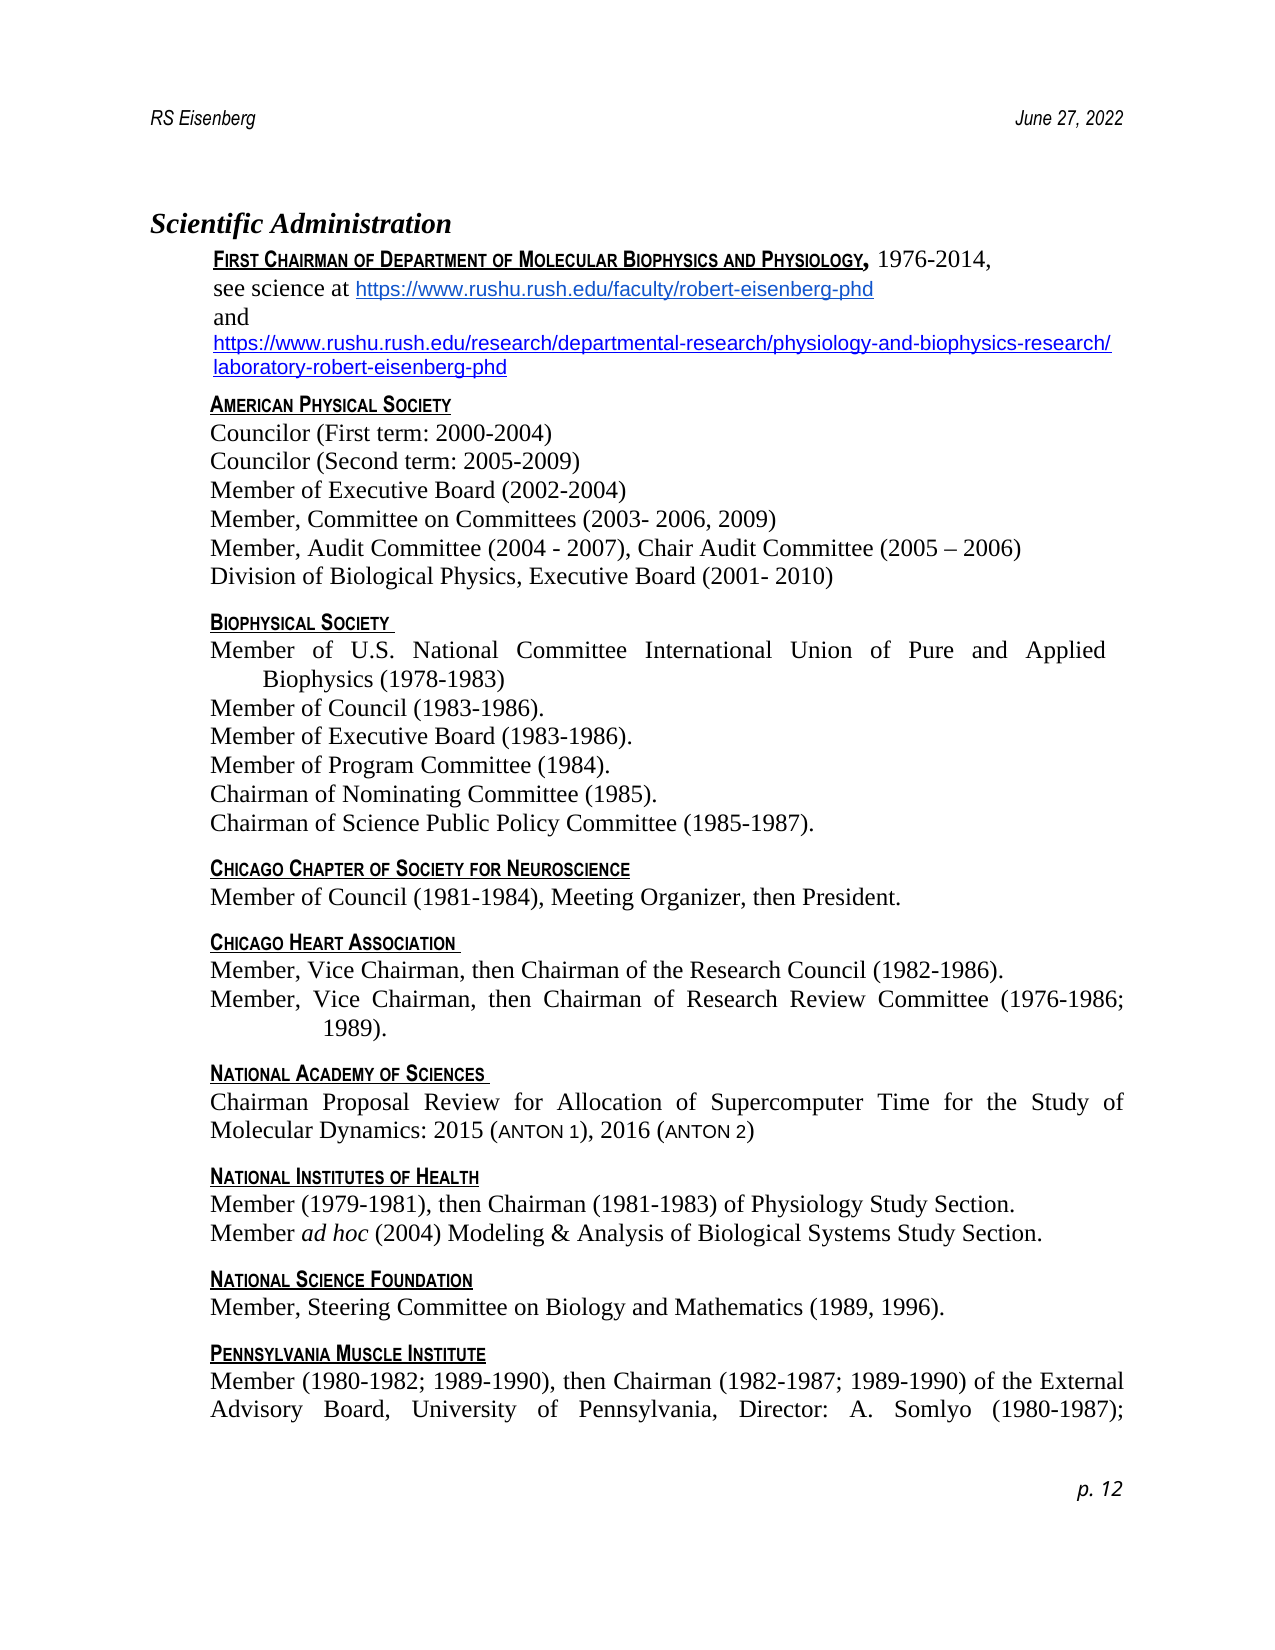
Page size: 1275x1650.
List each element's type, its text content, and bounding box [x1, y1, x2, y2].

text Division of Biological Physics, Executive Board (2001- 2010) [210, 561, 1125, 590]
text National Academy of Sciences [210, 1060, 1125, 1087]
text Member of Council (1981-1984), Meeting Organizer, then President. [210, 882, 1125, 910]
text Member, Audit Committee (2004 - 2007), Chair Audit Committee (2005 – 2006) [210, 533, 1125, 561]
text Chicago Heart Association [210, 929, 1125, 955]
text see science at https://www.rushu.rush.edu/faculty/robert-eisenberg-phd and [213, 273, 1125, 331]
text Member, Vice Chairman, then Chairman of the Research Council (1982-1986). [210, 955, 1125, 984]
text Chairman Proposal Review for Allocation of Supercomputer Time for the Study of Molecular Dynamics: 2015 (ANTON 1), 2016 (ANTON 2) [210, 1087, 1125, 1144]
text First Chairman of Department of Molecular Biophysics and Physiology, 1976-2014, [213, 240, 1125, 273]
text Councilor (First term: 2000-2004) [210, 418, 1125, 446]
text Councilor (Second term: 2005-2009) [210, 446, 1125, 475]
text National Institutes of Health [210, 1163, 1125, 1189]
text Member ad hoc (2004) Modeling & Analysis of Biological Systems Study Section. [210, 1218, 1125, 1247]
text Chairman of Nominating Committee (1985). [210, 779, 1125, 808]
text Biophysical Society [210, 609, 1125, 635]
text Member, Steering Committee on Biology and Mathematics (1989, 1996). [210, 1292, 1125, 1321]
text Pennsylvania Muscle Institute [210, 1339, 1125, 1366]
text National Science Foundation [210, 1266, 1125, 1292]
text Member of Program Committee (1984). [210, 750, 1125, 779]
text https://www.rushu.rush.edu/research/departmental-research/physiology-and-biophysics-research/laboratory-robert-eisenberg-phd [507, 331, 1125, 379]
text Scientific Administration [150, 206, 1125, 240]
text Member of Executive Board (1983-1986). [210, 721, 1125, 750]
text Chairman of Science Public Policy Committee (1985-1987). [210, 808, 1125, 836]
text Member of Executive Board (2002-2004) [210, 475, 1125, 504]
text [210, 1366, 1125, 1423]
text American Physical Society [210, 391, 1125, 418]
text Member, Committee on Committees (2003- 2006, 2009) [210, 504, 1125, 533]
text Member of Council (1983-1986). [210, 693, 1125, 721]
text Member, Vice Chairman, then Chairman of Research Review Committee (1976-1986; 1989). [210, 984, 1125, 1042]
text Chicago Chapter of Society for Neuroscience [210, 855, 1125, 882]
text Member of U.S. National Committee International Union of Pure and Applied Biophysics (1978-1983) [210, 635, 1125, 693]
text Member (1979-1981), then Chairman (1981-1983) of Physiology Study Section. [210, 1189, 1125, 1218]
